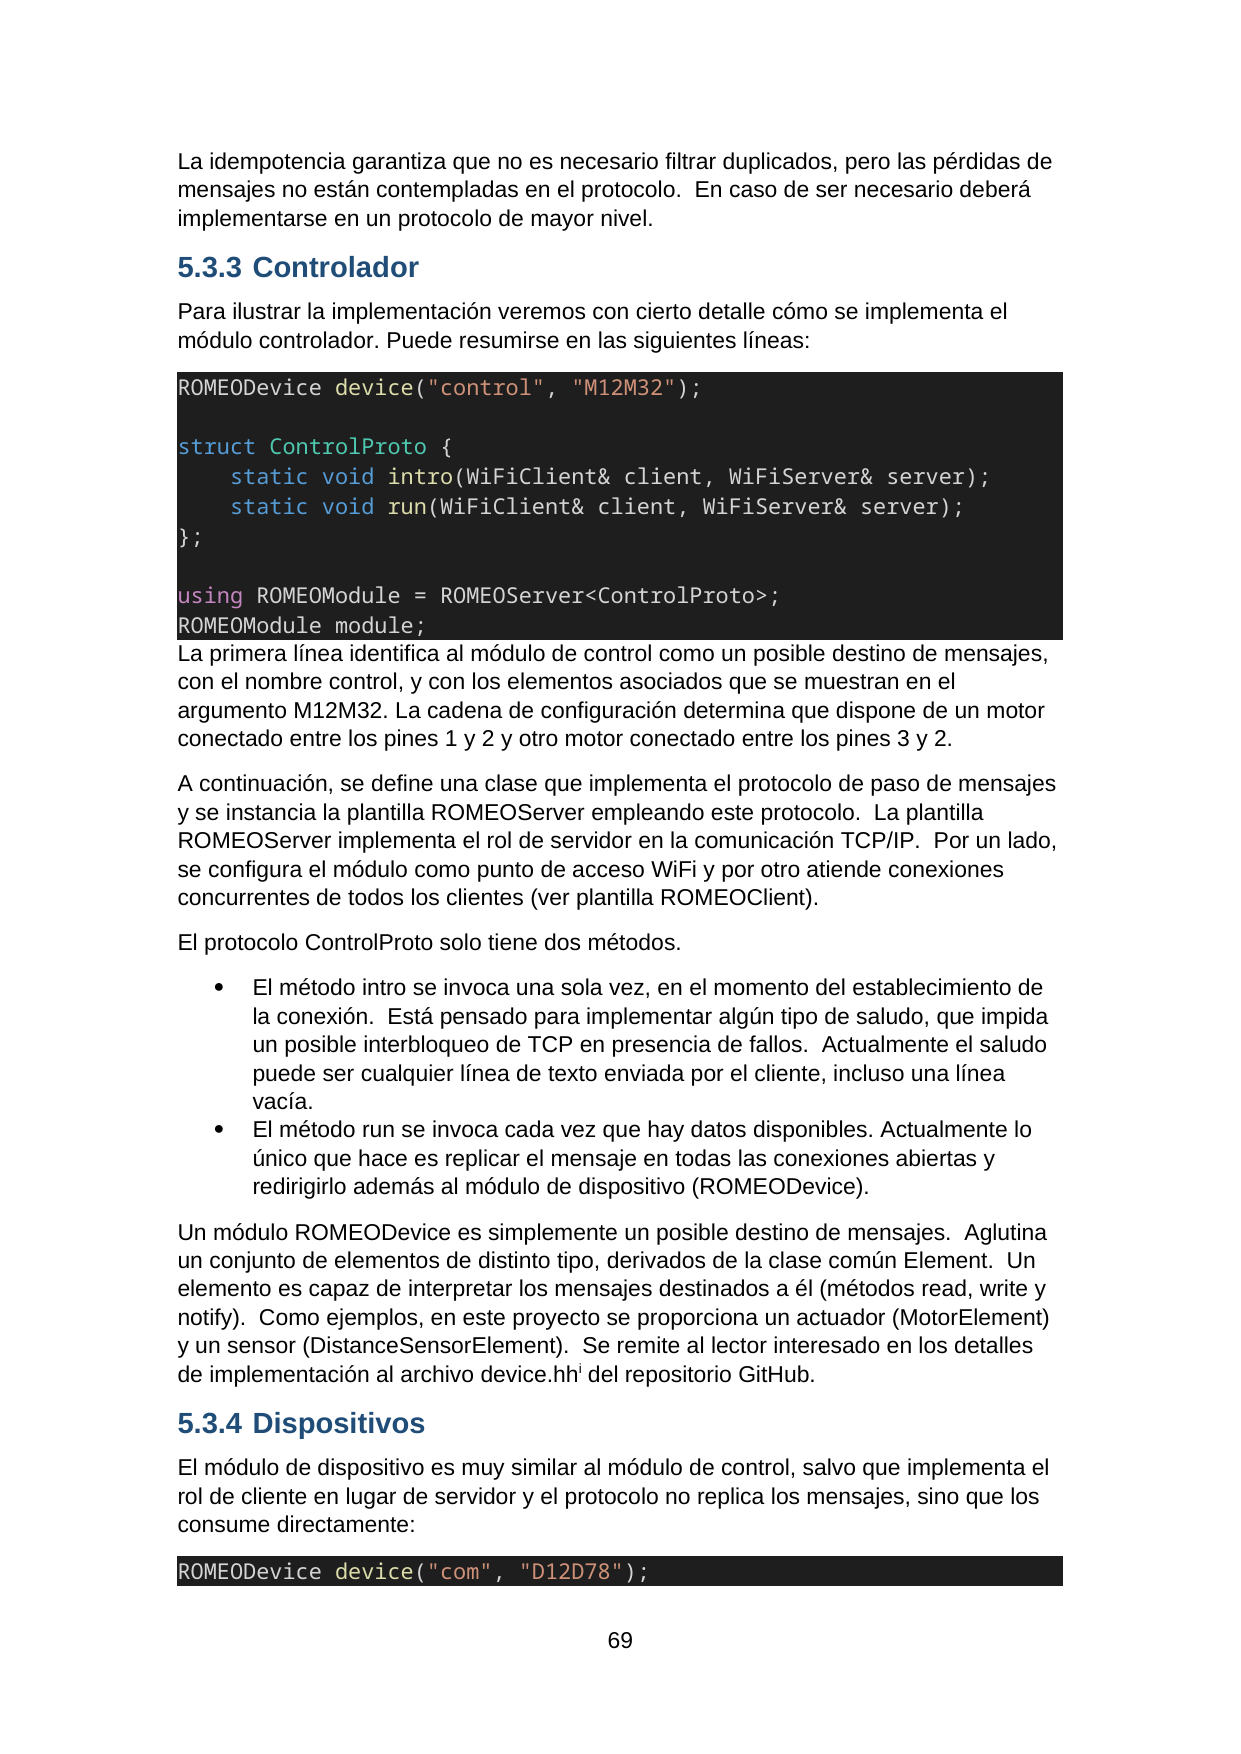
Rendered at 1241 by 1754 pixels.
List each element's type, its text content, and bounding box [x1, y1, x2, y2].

text Para ilustrar la implementación veremos con cierto detalle cómo se implementa el módulo controlador. Puede resumirse en las siguientes líneas: [177, 298, 1063, 353]
text A continuación, se define una clase que implementa el protocolo de paso de mensajes y se instancia la plantilla ROMEOServer empleando este protocolo. La plantilla ROMEOServer implementa el rol de servidor en la comunicación TCP/IP. Por un lado, se configura el módulo como punto de acceso WiFi y por otro atiende conexiones concurrentes de todos los clientes (ver plantilla ROMEOClient). [177, 770, 1063, 910]
text Un módulo ROMEODevice es simplemente un posible destino de mensajes. Aglutina un conjunto de elementos de distinto tipo, derivados de la clase común Element. Un elemento es capaz de interpretar los mensajes destinados a él (métodos read, write y notify). Como ejemplos, en este proyecto se proporciona un actuador (MotorElement) y un sensor (DistanceSensorElement). Se remite al lector interesado en los detalles de implementación al archivo device.hh del repositorio GitHub. [177, 1218, 1063, 1387]
text ROMEODevice device("control", "M12M32"); [177, 372, 1063, 402]
text struct ControlProto { [177, 431, 1063, 461]
list El método run se invoca cada vez que hay datos disponibles. Actualmente lo único que hace es replicar el mensaje en todas las conexiones abiertas y redirigirlo además al módulo de dispositivo (ROMEODevice). [215, 1116, 1063, 1200]
subtitle Controlador [177, 249, 1063, 283]
text La idempotencia garantiza que no es necesario filtrar duplicados, pero las pérdidas de mensajes no están contempladas en el protocolo. En caso de ser necesario deberá implementarse en un protocolo de mayor nivel. [177, 148, 1063, 231]
text La primera línea identifica al módulo de control como un posible destino de mensajes, con el nombre control, y con los elementos asociados que se muestran en el argumento M12M32. La cadena de configuración determina que dispone de un motor conectado entre los pines 1 y 2 y otro motor conectado entre los pines 3 y 2. [177, 640, 1063, 752]
text El módulo de dispositivo es muy similar al módulo de control, salvo que implementa el rol de cliente en lugar de servidor y el protocolo no replica los mensajes, sino que los consume directamente: [177, 1454, 1063, 1538]
text static void intro(WiFiClient& client, WiFiServer& server); [177, 461, 1063, 491]
text using ROMEOModule = ROMEOServer<ControlProto>; [177, 580, 1063, 610]
text ROMEODevice device("com", "D12D78"); [177, 1556, 1063, 1586]
text ROMEOModule module; [177, 610, 1063, 640]
text static void run(WiFiClient& client, WiFiServer& server); [177, 491, 1063, 521]
subtitle Dispositivos [177, 1406, 1063, 1439]
list El método intro se invoca una sola vez, en el momento del establecimiento de la conexión. Está pensado para implementar algún tipo de saludo, que impida un posible interbloqueo de TCP en presencia de fallos. Actualmente el saludo puede ser cualquier línea de texto enviada por el cliente, incluso una línea vacía. [215, 974, 1063, 1114]
text El protocolo ControlProto solo tiene dos métodos. [177, 929, 1063, 956]
text }; [177, 521, 1063, 551]
